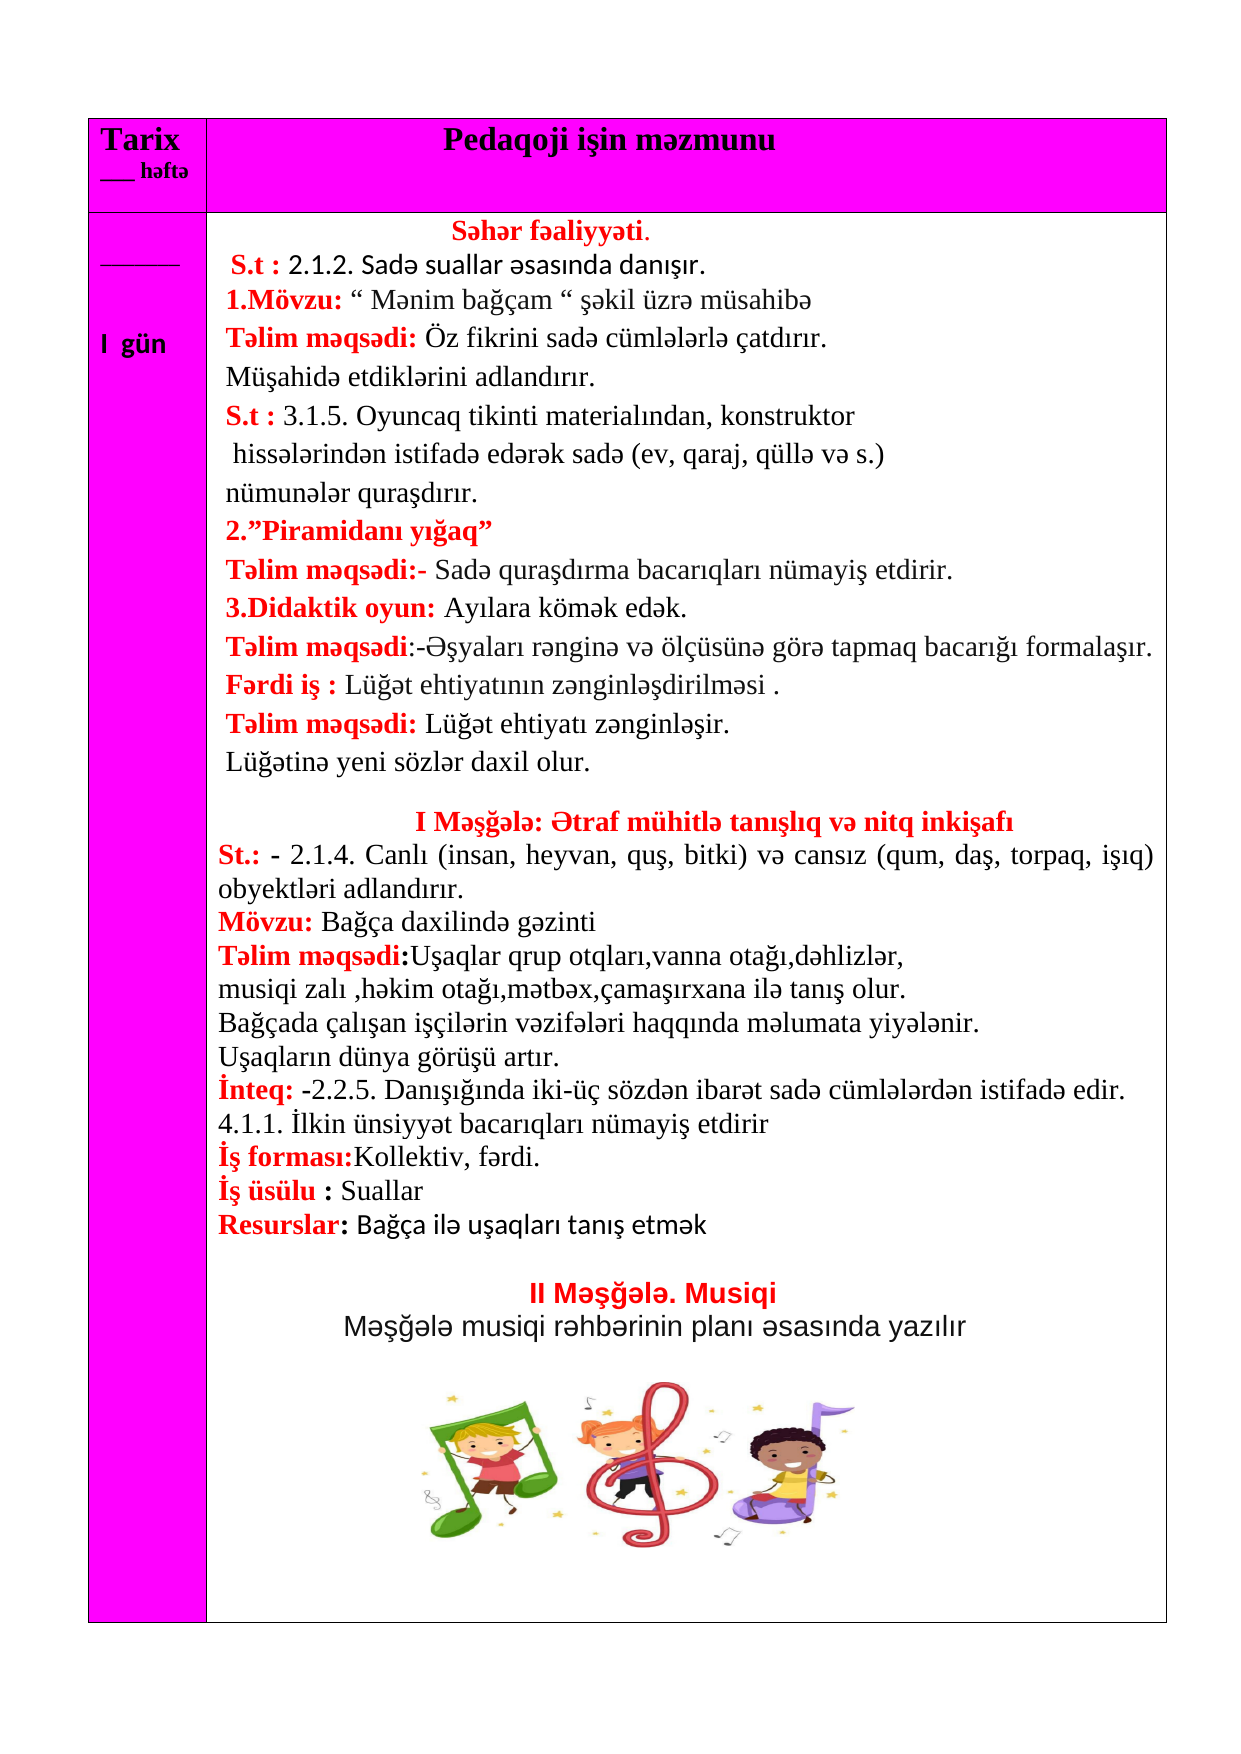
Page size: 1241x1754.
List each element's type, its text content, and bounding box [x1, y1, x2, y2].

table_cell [207, 213, 1166, 1622]
table_header Pedaqoji işin məzmunu [207, 119, 1166, 212]
table_header Tarix ___ həftə [89, 119, 206, 212]
table_cell _______ I gün I gün [89, 213, 206, 1622]
picture [387, 1370, 894, 1559]
